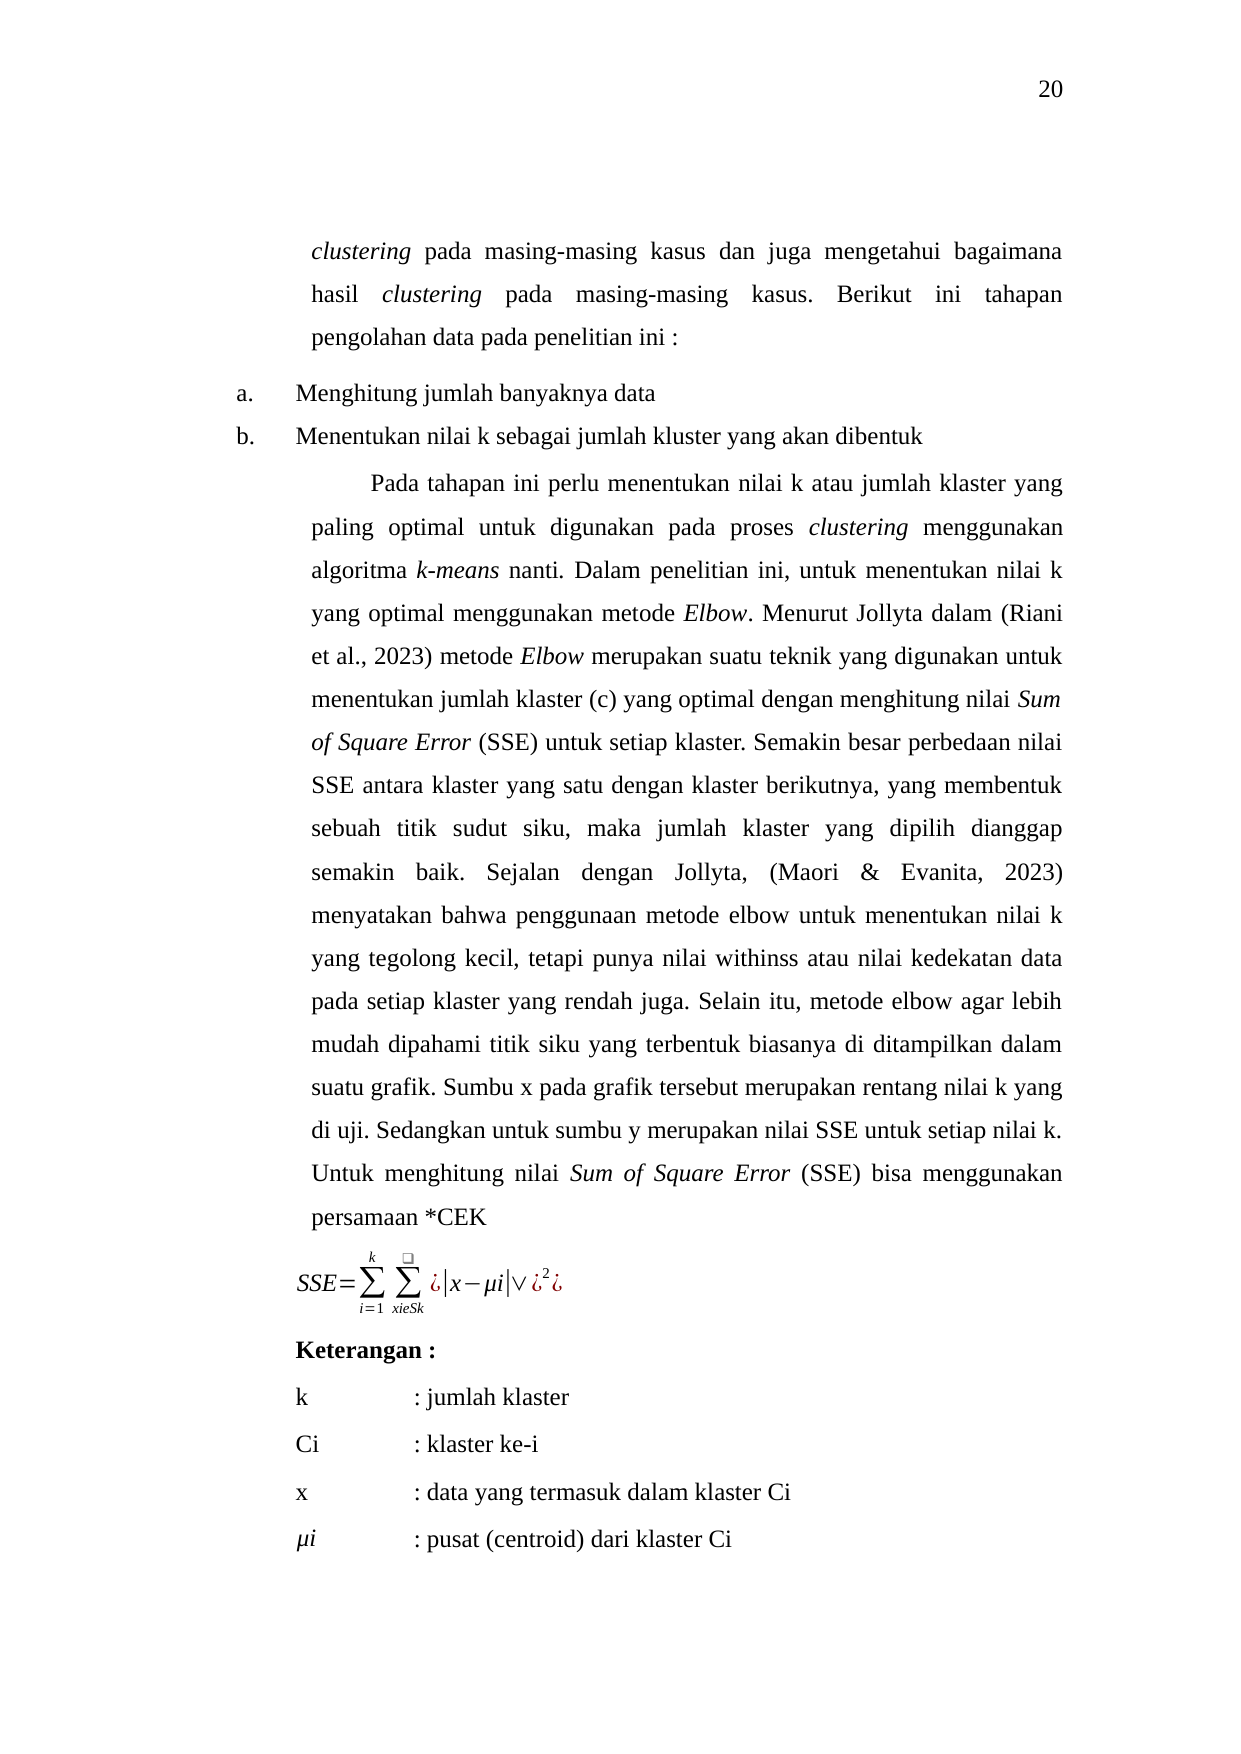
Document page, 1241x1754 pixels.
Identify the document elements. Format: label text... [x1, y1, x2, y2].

text x : data yang termasuk dalam klaster Ci [295, 1477, 1063, 1505]
text Ci ​: klaster ke-i [295, 1429, 1063, 1458]
text ​ : pusat (centroid) dari klaster Ci [295, 1524, 1063, 1553]
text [311, 236, 1063, 351]
text Keterangan : [295, 1335, 1063, 1363]
list Menghitung jumlah banyaknya data [236, 378, 1063, 407]
text Pada tahapan ini perlu menentukan nilai k atau jumlah klaster yang paling optimal untuk digunakan pada proses clustering menggunakan algoritma k-means nanti. Dalam penelitian ini, untuk menentukan nilai k yang optimal menggunakan metode Elbow. Menurut Jollyta dalam (Riani et al., 2023) metode Elbow merupakan suatu teknik yang digunakan untuk menentukan jumlah klaster (c) yang optimal dengan menghitung nilai Sum of Square Error (SSE) untuk setiap klaster. Semakin besar perbedaan nilai SSE antara klaster yang satu dengan klaster berikutnya, yang membentuk sebuah titik sudut siku, maka jumlah klaster yang dipilih dianggap semakin baik. Sejalan dengan Jollyta, (Maori & Evanita, 2023) menyatakan bahwa penggunaan metode elbow untuk menentukan nilai k yang tegolong kecil, tetapi punya nilai withinss atau nilai kedekatan data pada setiap klaster yang rendah juga. Selain itu, metode elbow agar lebih mudah dipahami titik siku yang terbentuk biasanya di ditampilkan dalam suatu grafik. Sumbu x pada grafik tersebut merupakan rentang nilai k yang di uji. Sedangkan untuk sumbu y merupakan nilai SSE untuk setiap nilai k. Untuk menghitung nilai Sum of Square Error (SSE) bisa menggunakan persamaan *CEK [311, 468, 1063, 1230]
text k : jumlah klaster [295, 1382, 1063, 1411]
list Menentukan nilai k sebagai jumlah kluster yang akan dibentuk [236, 421, 1063, 450]
